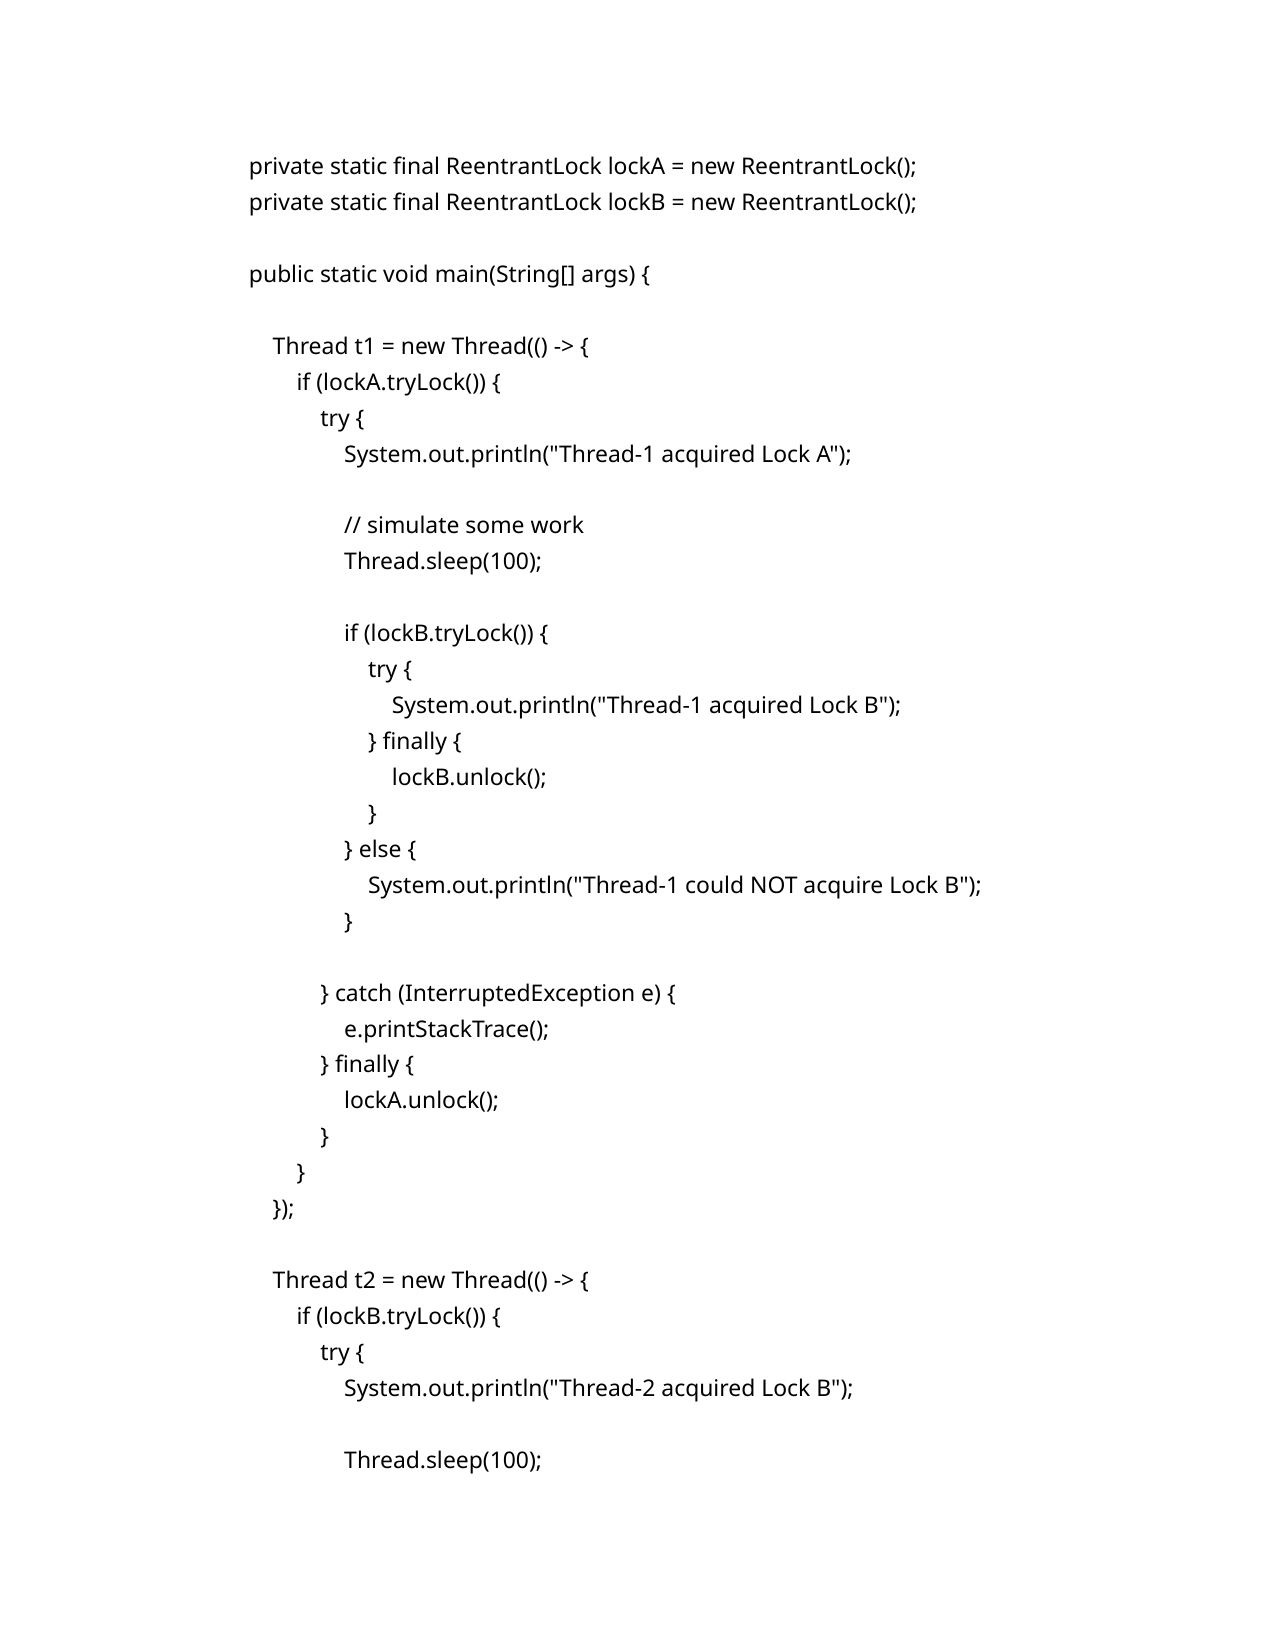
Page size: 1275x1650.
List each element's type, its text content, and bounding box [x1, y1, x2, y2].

text Thread t1 = new Thread(() -> { [225, 330, 1125, 361]
text System.out.println("Thread-1 acquired Lock B"); [225, 689, 1125, 720]
text lockB.unlock(); [225, 761, 1125, 792]
text public static void main(String[] args) { [225, 258, 1125, 289]
text lockA.unlock(); [225, 1084, 1125, 1116]
text if (lockA.tryLock()) { [225, 366, 1125, 397]
text } catch (InterruptedException e) { [225, 977, 1125, 1008]
text try { [225, 402, 1125, 433]
text e.printStackTrace(); [225, 1012, 1125, 1044]
text // simulate some work [225, 509, 1125, 541]
text Thread.sleep(100); [225, 545, 1125, 577]
text if (lockB.tryLock()) { [225, 617, 1125, 648]
text } [225, 1120, 1125, 1152]
text } finally { [225, 1048, 1125, 1080]
text } else { [225, 833, 1125, 864]
text private static final ReentrantLock lockB = new ReentrantLock(); [225, 186, 1125, 217]
text System.out.println("Thread-2 acquired Lock B"); [225, 1372, 1125, 1403]
text Thread.sleep(100); [225, 1444, 1125, 1475]
text }); [225, 1192, 1125, 1223]
text try { [225, 1336, 1125, 1367]
text System.out.println("Thread-1 acquired Lock A"); [225, 437, 1125, 469]
text try { [225, 653, 1125, 684]
text private static final ReentrantLock lockA = new ReentrantLock(); [225, 150, 1125, 181]
text Thread t2 = new Thread(() -> { [225, 1264, 1125, 1295]
text } finally { [225, 725, 1125, 756]
text System.out.println("Thread-1 could NOT acquire Lock B"); [225, 869, 1125, 900]
text } [225, 905, 1125, 936]
text if (lockB.tryLock()) { [225, 1300, 1125, 1331]
text } [225, 1156, 1125, 1187]
text } [225, 797, 1125, 828]
